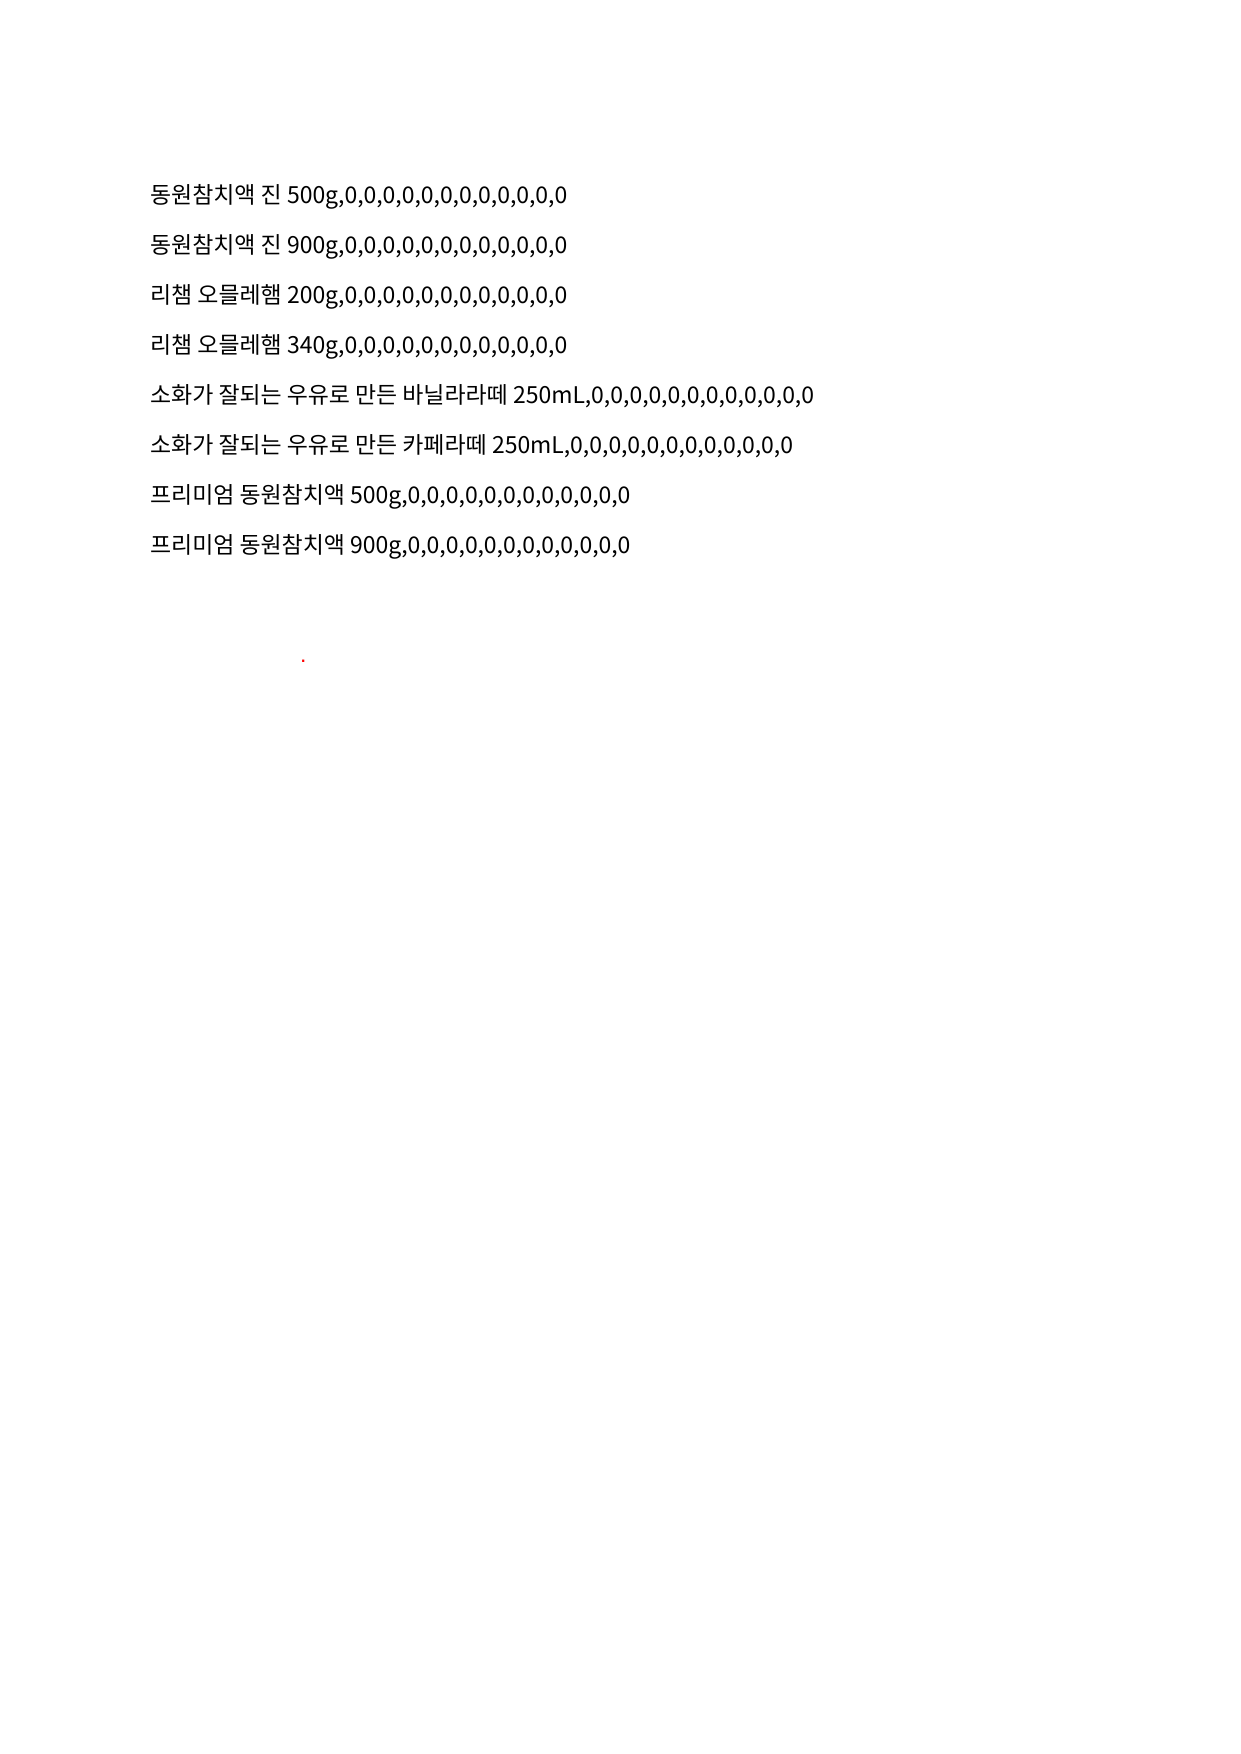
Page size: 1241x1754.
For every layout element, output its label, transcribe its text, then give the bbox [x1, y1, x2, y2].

text 프리미엄 동원참치액 900g,0,0,0,0,0,0,0,0,0,0,0,0 [150, 526, 1090, 560]
text 프리미엄 동원참치액 500g,0,0,0,0,0,0,0,0,0,0,0,0 [150, 477, 1090, 510]
text 동원참치액 진 900g,0,0,0,0,0,0,0,0,0,0,0,0 [150, 227, 1090, 260]
text 리챔 오믈레햄 340g,0,0,0,0,0,0,0,0,0,0,0,0 [150, 327, 1090, 360]
text 소화가 잘되는 우유로 만든 바닐라라떼 250mL,0,0,0,0,0,0,0,0,0,0,0,0 [150, 377, 1090, 410]
text 동원참치액 진 500g,0,0,0,0,0,0,0,0,0,0,0,0 [150, 177, 1090, 210]
text 소화가 잘되는 우유로 만든 카페라떼 250mL,0,0,0,0,0,0,0,0,0,0,0,0 [150, 427, 1090, 460]
text 리챔 오믈레햄 200g,0,0,0,0,0,0,0,0,0,0,0,0 [150, 277, 1090, 310]
text . [300, 641, 1090, 667]
